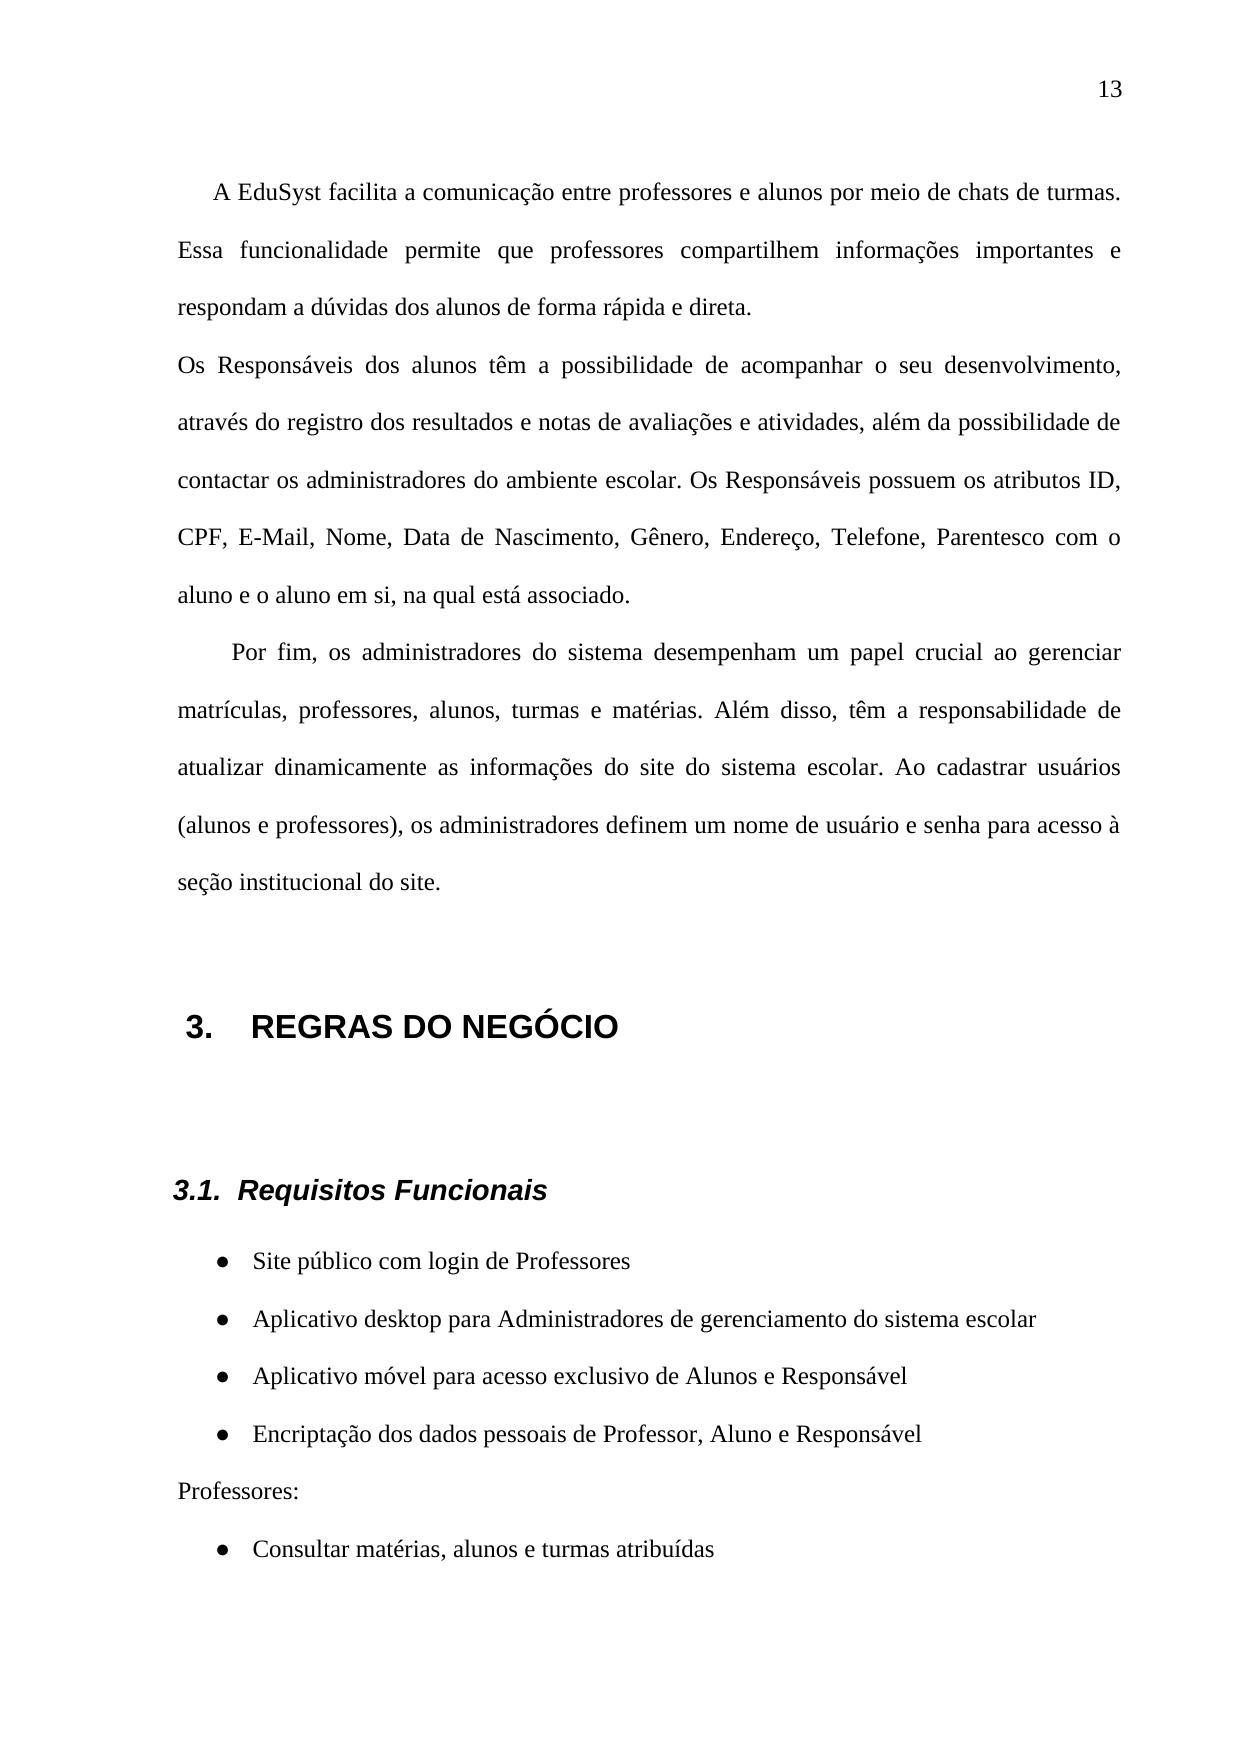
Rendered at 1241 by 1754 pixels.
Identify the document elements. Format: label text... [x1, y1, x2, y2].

subtitle REGRAS DO NEGÓCIO [213, 1007, 1122, 1046]
subtitle Requisitos Funcionais [221, 1173, 1122, 1206]
text Por fim, os administradores do sistema desempenham um papel crucial ao gerenciar matrículas, professores, alunos, turmas e matérias. Além disso, têm a responsabilidade de atualizar dinamicamente as informações do site do sistema escolar. Ao cadastrar usuários (alunos e professores), os administradores definem um nome de usuário e senha para acesso à seção institucional do site. [177, 637, 1122, 896]
text Professores: [177, 1476, 1122, 1505]
list Consultar matérias, alunos e turmas atribuídas [215, 1534, 1122, 1562]
list Site público com login de Professores [215, 1246, 1122, 1275]
text Os Responsáveis dos alunos têm a possibilidade de acompanhar o seu desenvolvimento, através do registro dos resultados e notas de avaliações e atividades, além da possibilidade de contactar os administradores do ambiente escolar. Os Responsáveis possuem os atributos ID, CPF, E-Mail, Nome, Data de Nascimento, Gênero, Endereço, Telefone, Parentesco com o aluno e o aluno em si, na qual está associado. [177, 350, 1122, 608]
list Aplicativo móvel para acesso exclusivo de Alunos e Responsável [215, 1361, 1122, 1390]
list Aplicativo desktop para Administradores de gerenciamento do sistema escolar [215, 1304, 1122, 1332]
list Encriptação dos dados pessoais de Professor, Aluno e Responsável [215, 1419, 1122, 1447]
text A EduSyst facilita a comunicação entre professores e alunos por meio de chats de turmas. Essa funcionalidade permite que professores compartilhem informações importantes e respondam a dúvidas dos alunos de forma rápida e direta. [177, 177, 1122, 321]
